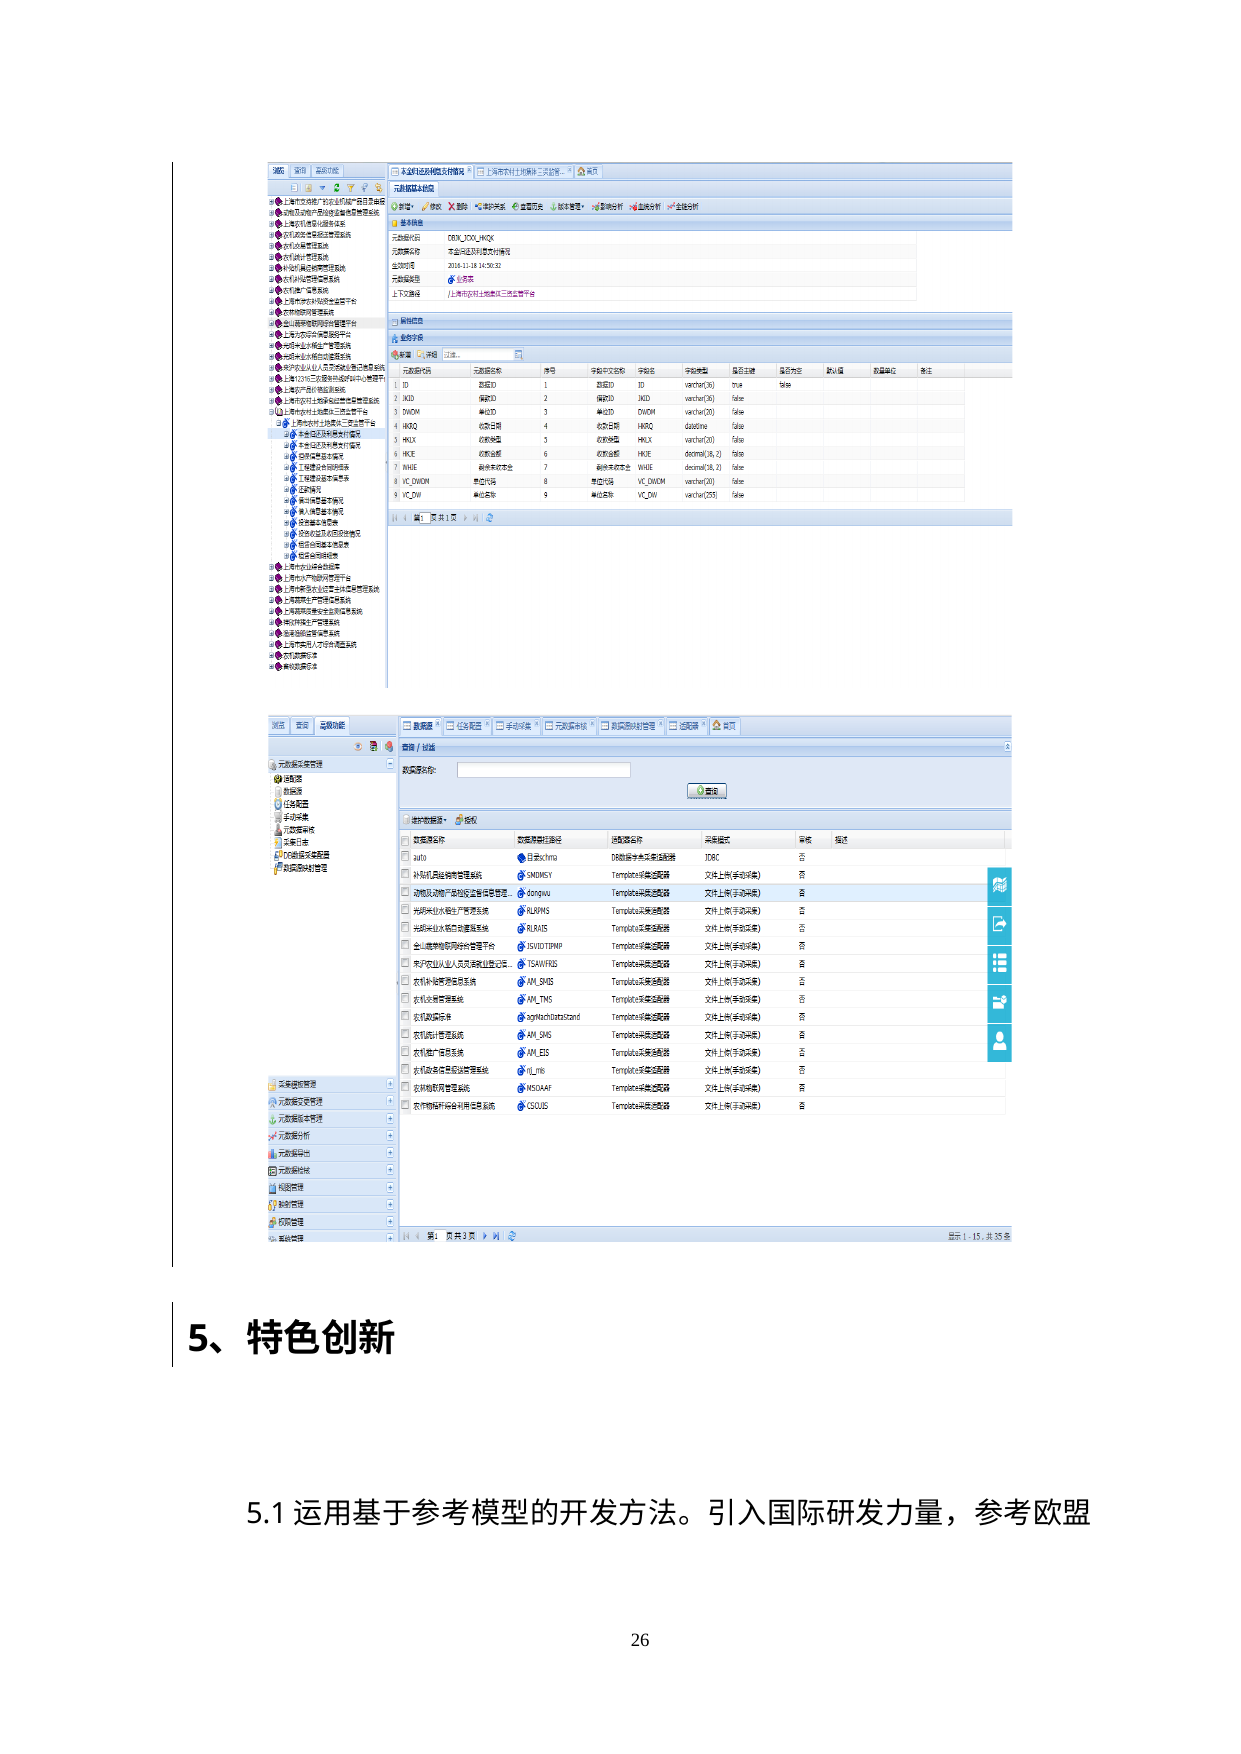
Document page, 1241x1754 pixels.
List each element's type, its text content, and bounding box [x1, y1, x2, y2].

picture [267, 162, 1013, 688]
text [187, 1478, 1093, 1543]
picture [268, 714, 1012, 1242]
subtitle 5、特色创新 [187, 1302, 1093, 1367]
